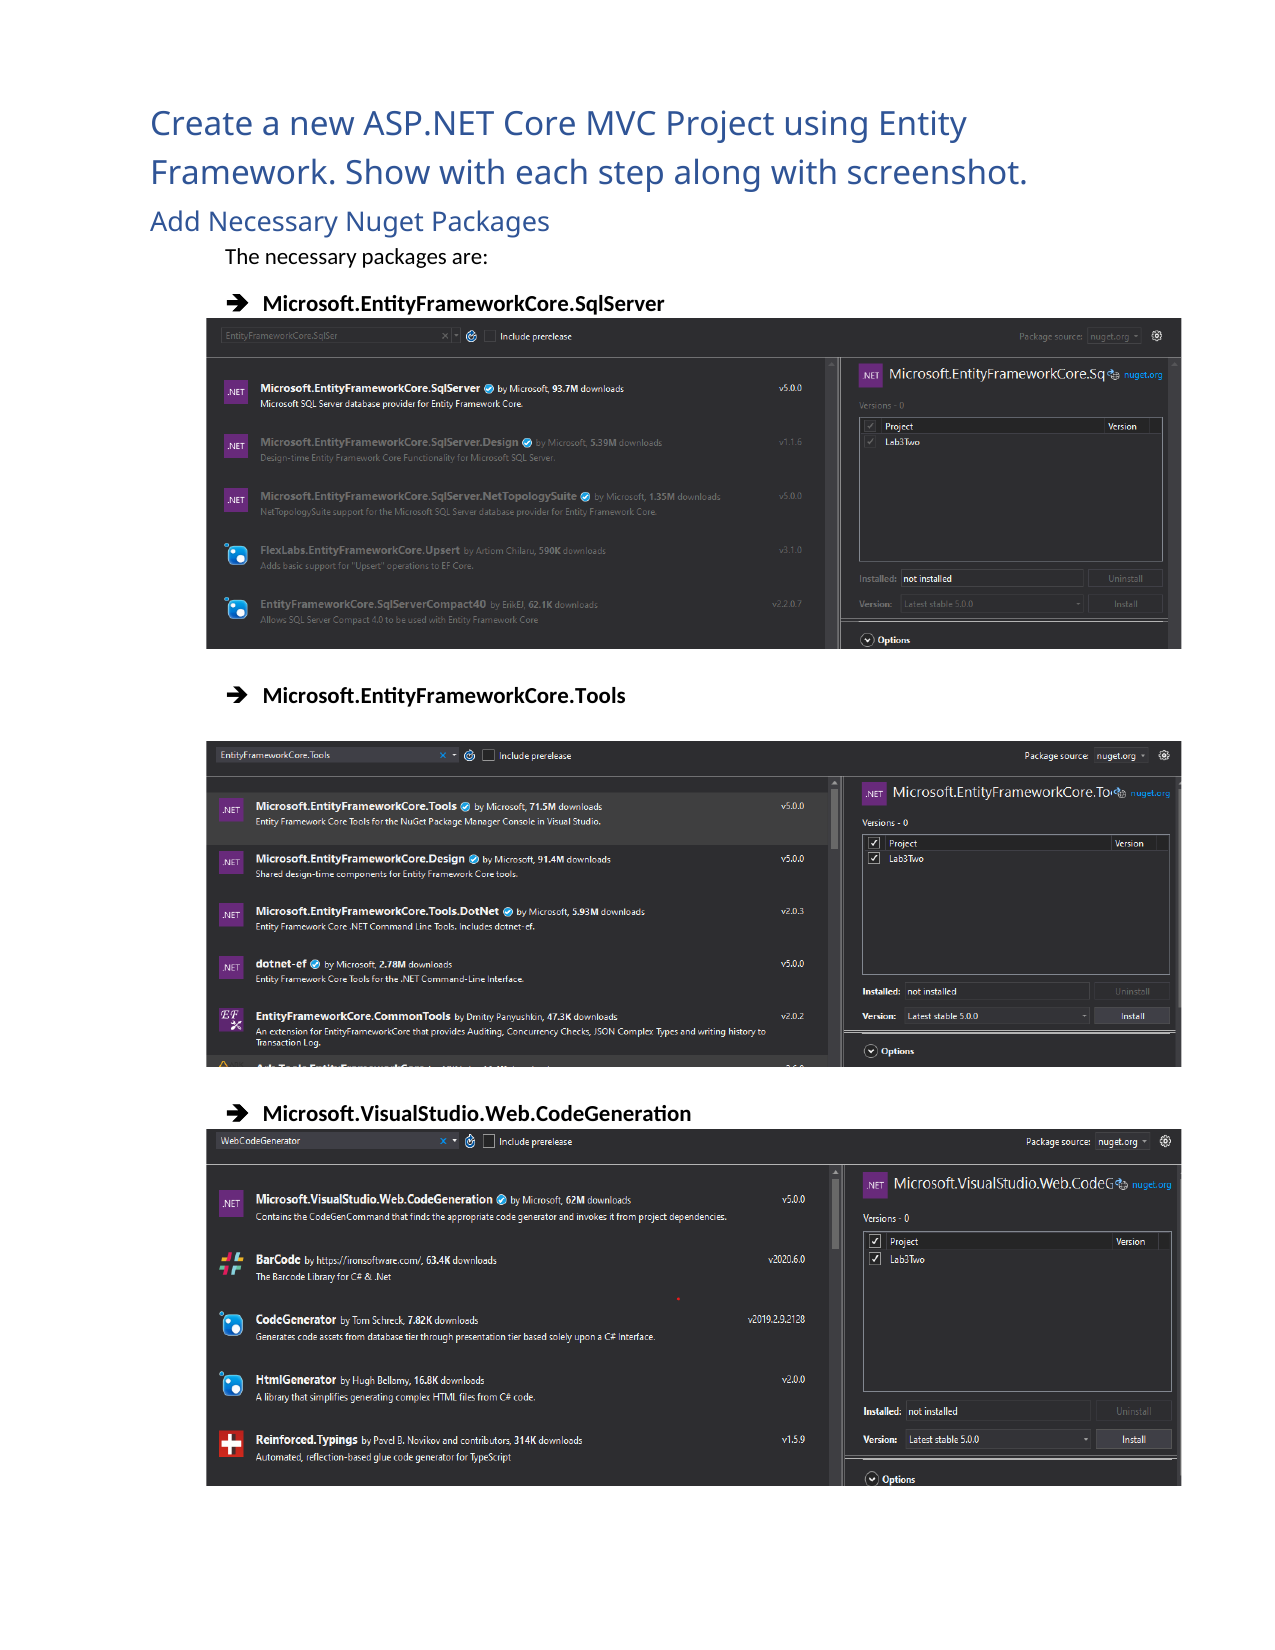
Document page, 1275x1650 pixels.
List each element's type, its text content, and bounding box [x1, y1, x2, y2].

picture [206, 741, 1182, 1067]
text Create a new ASP.NET Core MVC Project using Entity Framework. Show with each step along with screenshot. [150, 100, 1125, 194]
picture [206, 318, 1182, 649]
list Microsoft.EntityFrameworkCore.SqlServer [225, 289, 1125, 317]
text The necessary packages are: [150, 242, 1125, 270]
list Microsoft.VisualStudio.Web.CodeGeneration [225, 1099, 1125, 1127]
list Microsoft.EntityFrameworkCore.Tools [225, 681, 1125, 709]
picture [206, 1129, 1182, 1486]
text Add Necessary Nuget Packages [150, 202, 1125, 239]
